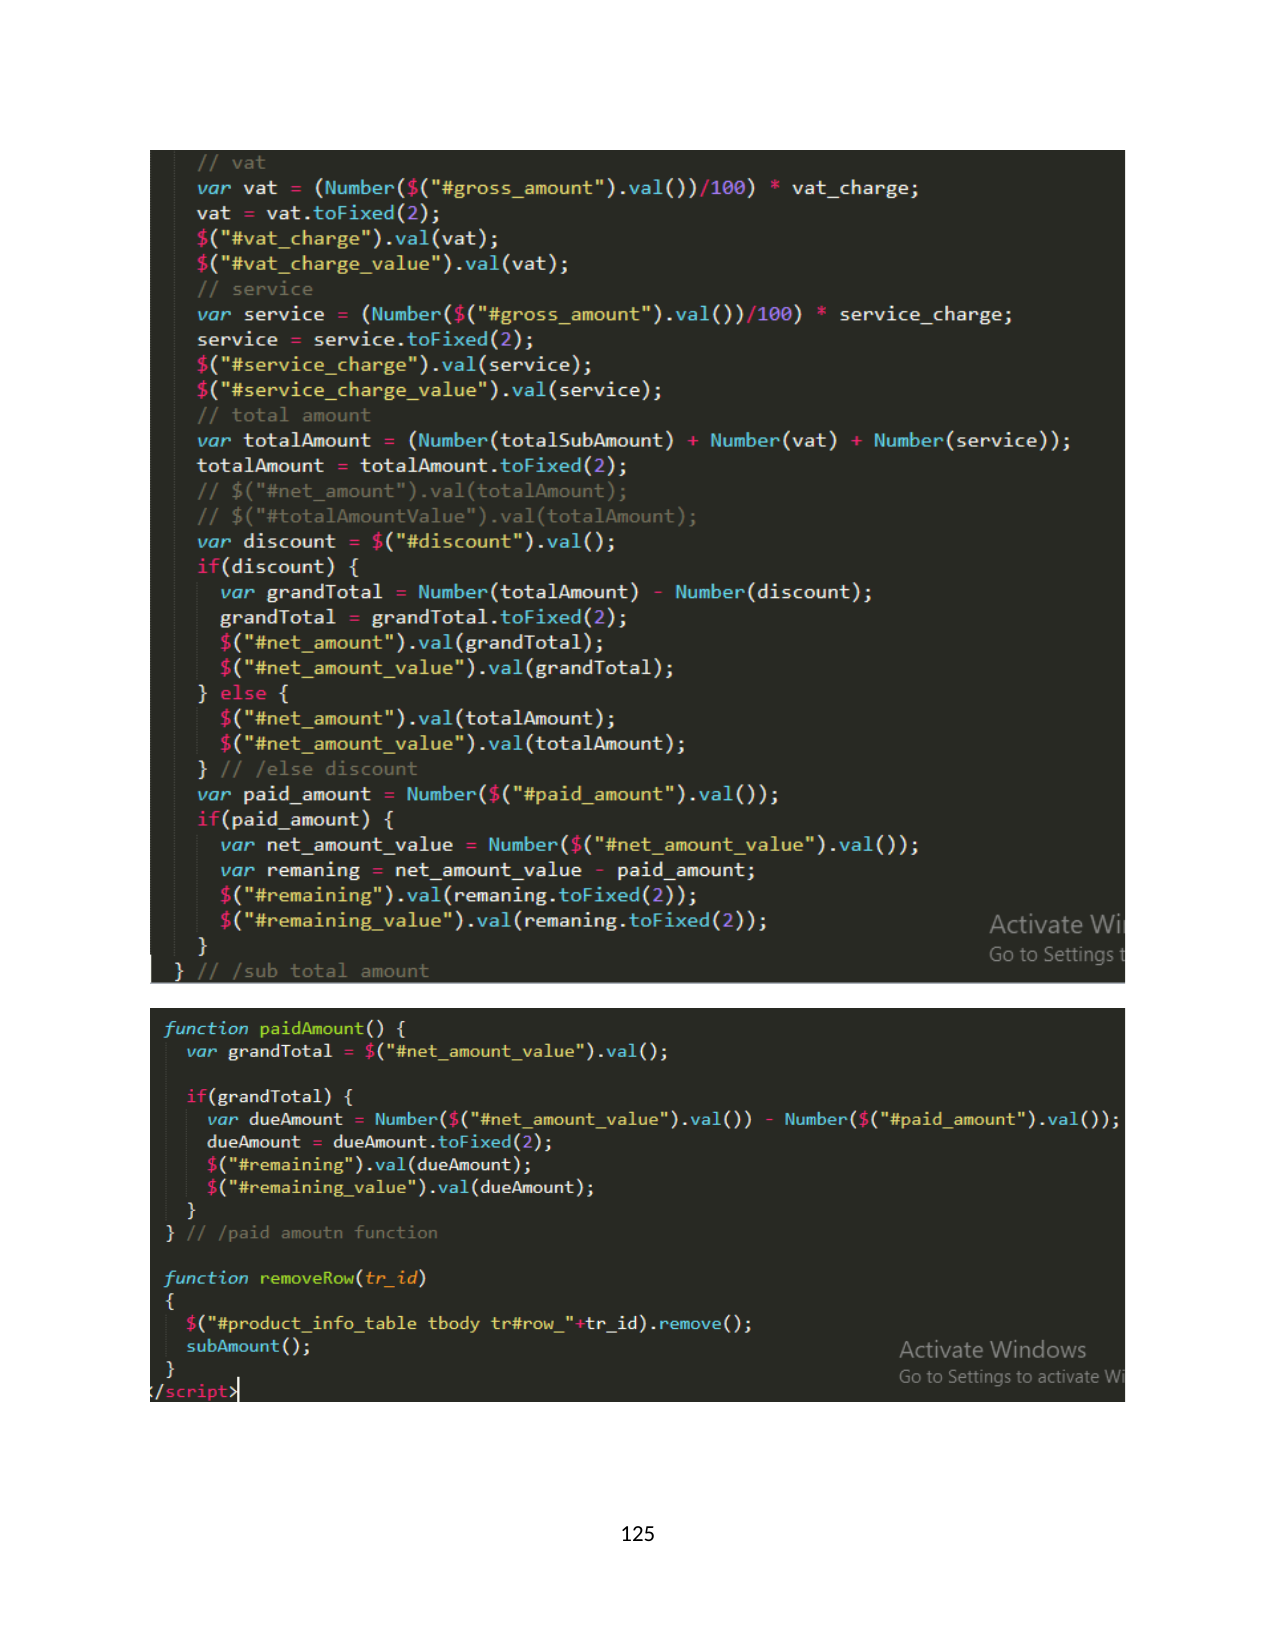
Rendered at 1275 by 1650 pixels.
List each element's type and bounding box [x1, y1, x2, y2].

picture [150, 1008, 1125, 1402]
picture [150, 150, 1125, 984]
